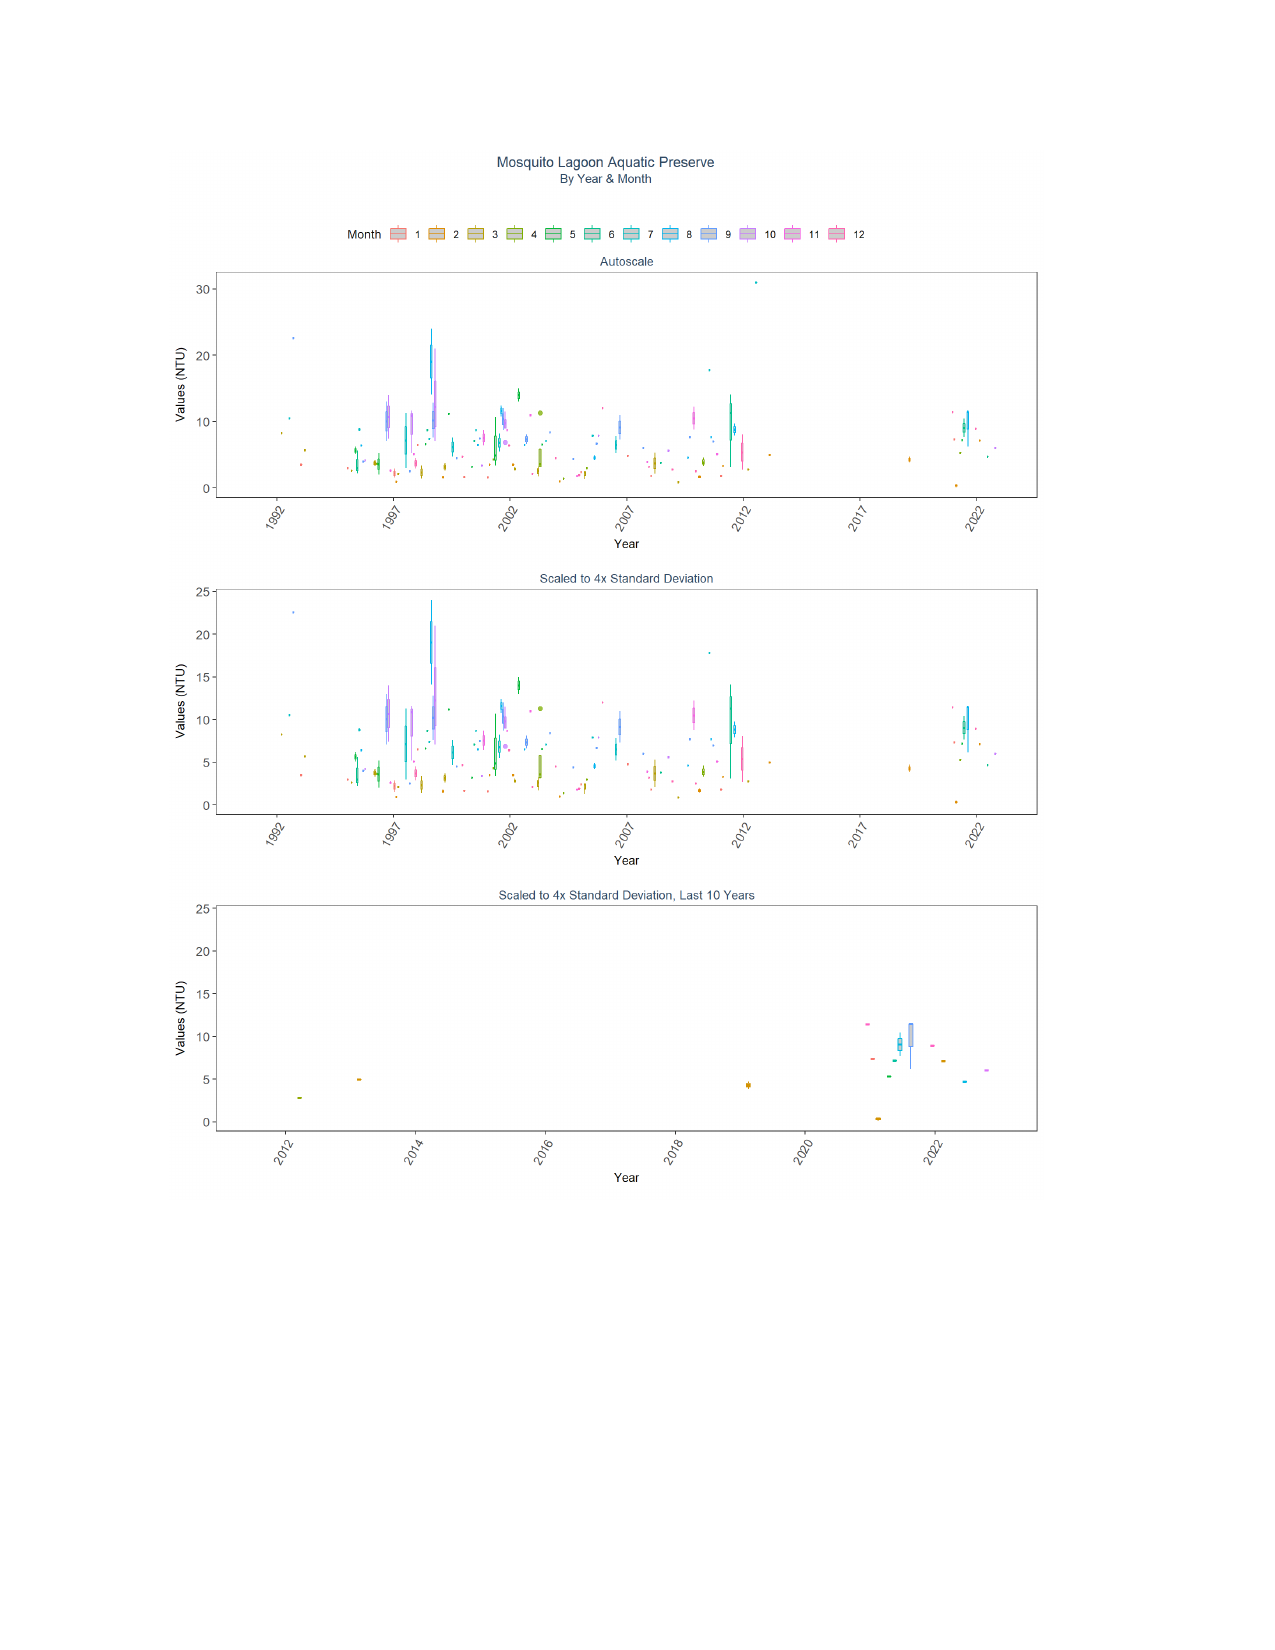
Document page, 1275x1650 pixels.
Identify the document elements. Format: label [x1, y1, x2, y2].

picture [168, 150, 1044, 1200]
